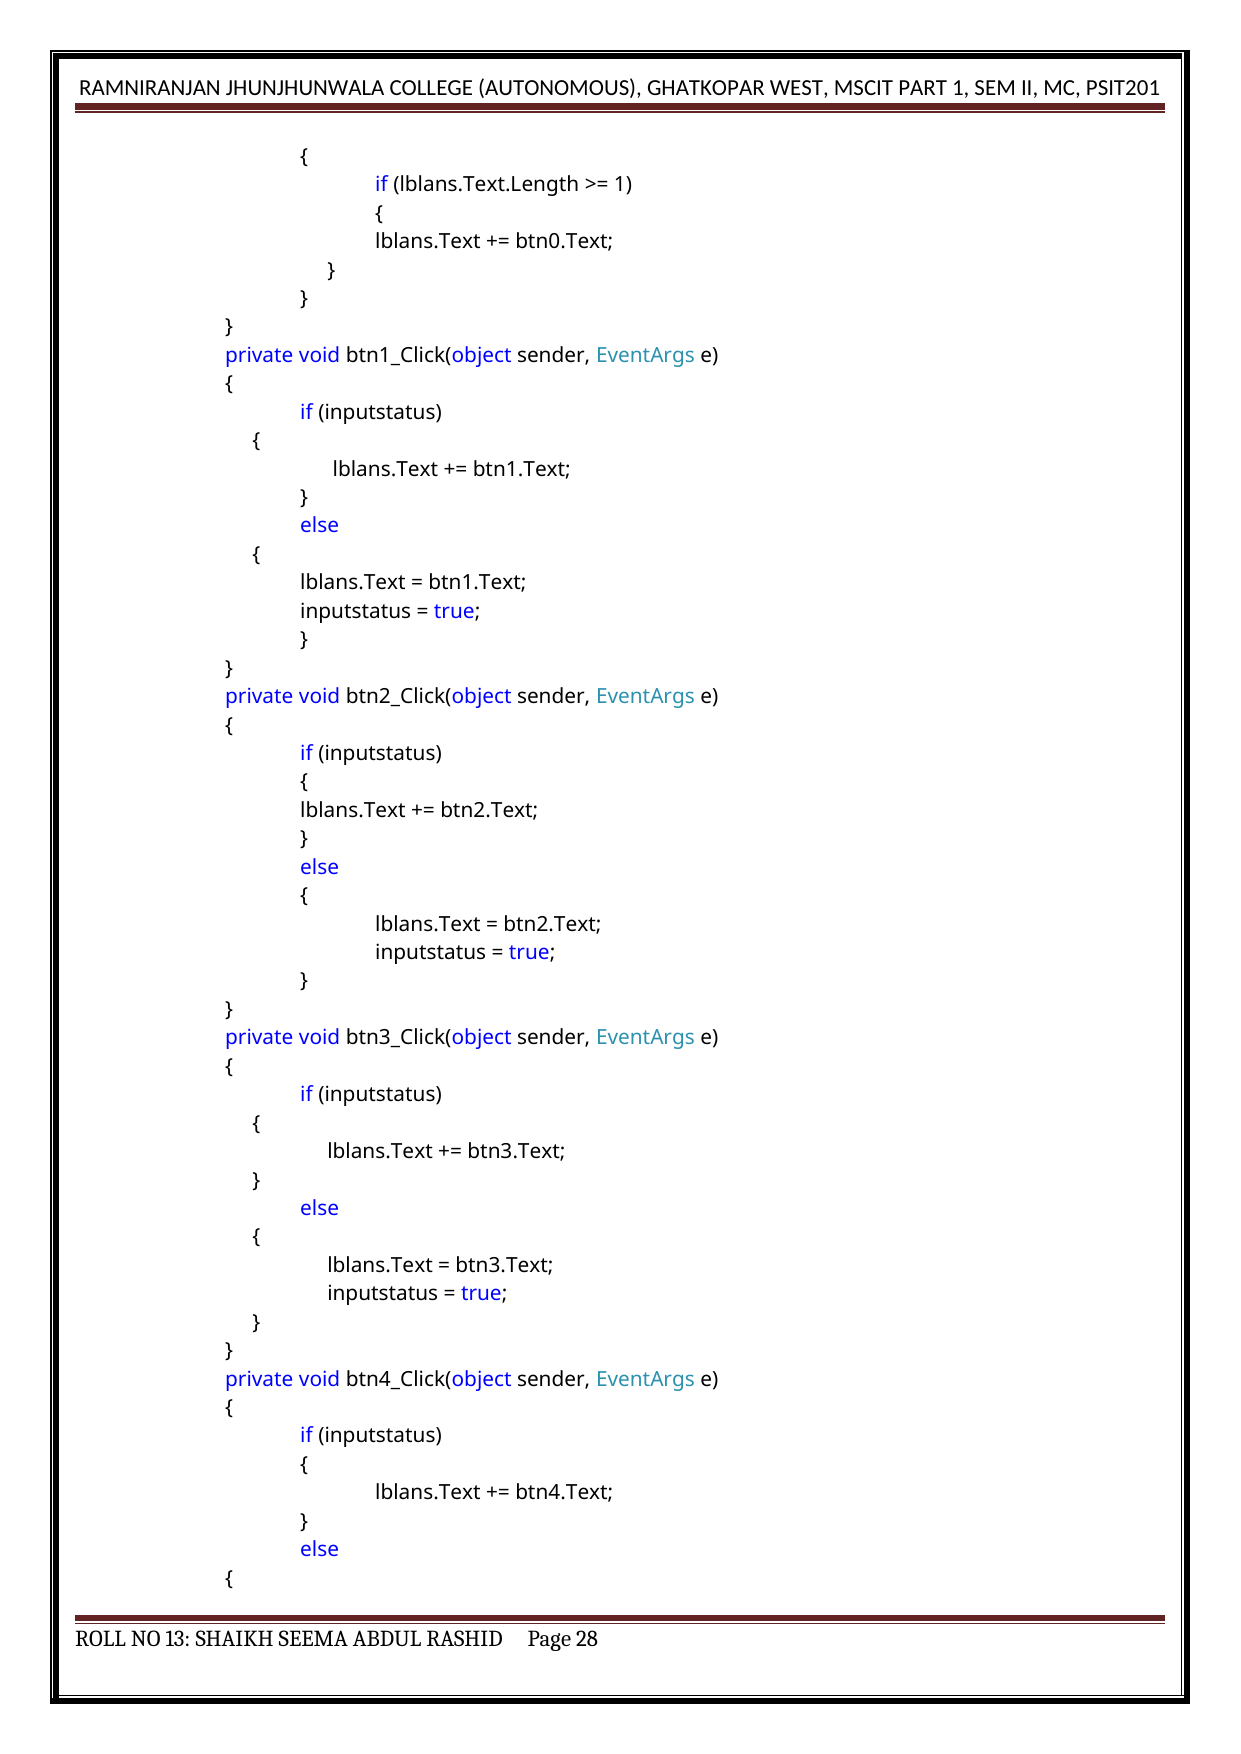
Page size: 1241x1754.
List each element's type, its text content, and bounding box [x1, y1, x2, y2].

text } [225, 1307, 1165, 1335]
text else [225, 1193, 1165, 1222]
text lblans.Text += btn2.Text; [225, 795, 1165, 823]
text { [225, 1108, 1165, 1136]
text } [300, 283, 1165, 312]
text else [225, 1534, 1165, 1563]
text inputstatus = true; [225, 1278, 1165, 1307]
text { [300, 141, 1165, 169]
text { [150, 1392, 1165, 1421]
text lblans.Text = btn3.Text; [225, 1250, 1165, 1278]
text lblans.Text = btn1.Text; [225, 567, 1165, 596]
text } [300, 966, 1165, 994]
text if (inputstatus) [225, 397, 1165, 425]
text { [300, 198, 1165, 226]
text { [225, 368, 1165, 397]
text { [300, 880, 1165, 909]
text } [225, 482, 1165, 511]
text { [225, 767, 1165, 795]
text else [225, 511, 1165, 539]
text } [300, 255, 1165, 283]
text } [150, 312, 1165, 340]
text if (inputstatus) [225, 738, 1165, 767]
text { [225, 425, 1165, 454]
text { [225, 539, 1165, 567]
text } [300, 1506, 1165, 1534]
text } [225, 823, 1165, 852]
text { [225, 1222, 1165, 1250]
text if (inputstatus) [225, 1079, 1165, 1108]
text } [225, 994, 1165, 1022]
text } [225, 653, 1165, 681]
text private void btn1_Click(object sender, EventArgs e) [225, 340, 1165, 368]
text private void btn4_Click(object sender, EventArgs e) [150, 1364, 1165, 1392]
text { [225, 1051, 1165, 1079]
text { [150, 1563, 1165, 1591]
text else [300, 852, 1165, 880]
text lblans.Text += btn0.Text; [300, 226, 1165, 255]
text { [300, 1449, 1165, 1477]
text lblans.Text += btn4.Text; [300, 1477, 1165, 1506]
text } [225, 1165, 1165, 1193]
text inputstatus = true; [225, 596, 1165, 624]
text private void btn2_Click(object sender, EventArgs e) [225, 681, 1165, 710]
text } [225, 624, 1165, 653]
text private void btn3_Click(object sender, EventArgs e) [225, 1022, 1165, 1051]
text if (lblans.Text.Length >= 1) [300, 169, 1165, 198]
text inputstatus = true; [300, 937, 1165, 966]
text } [225, 1335, 1165, 1364]
text if (inputstatus) [300, 1421, 1165, 1449]
text lblans.Text += btn1.Text; [225, 454, 1165, 482]
text lblans.Text = btn2.Text; [300, 909, 1165, 937]
text lblans.Text += btn3.Text; [225, 1136, 1165, 1165]
text { [225, 710, 1165, 738]
